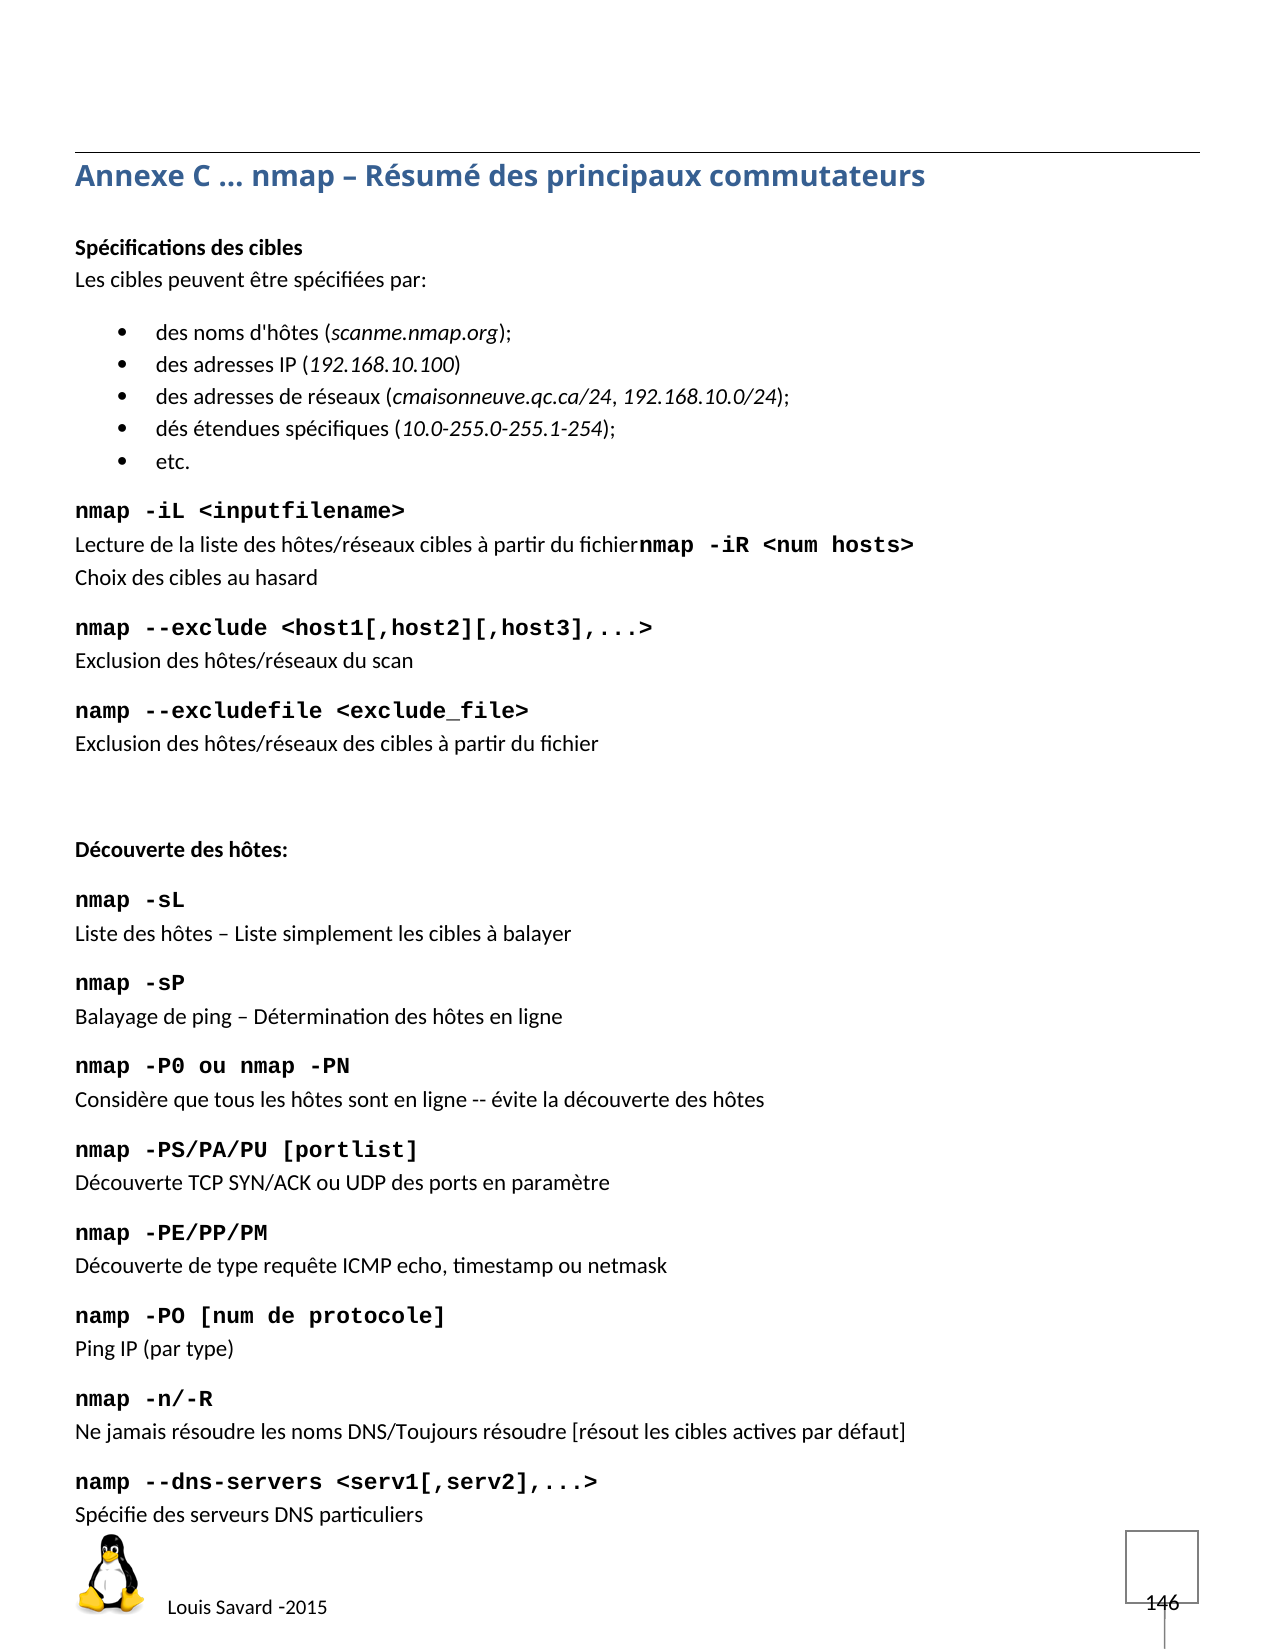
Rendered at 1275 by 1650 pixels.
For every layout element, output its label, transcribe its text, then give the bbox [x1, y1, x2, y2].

text nmap -sP Balayage de ping – Détermination des hôtes en ligne [75, 972, 1200, 1030]
text Spécifications des cibles Les cibles peuvent être spécifiées par: [75, 201, 1200, 293]
text Découverte des hôtes: [75, 836, 1200, 863]
list des noms d'hôtes (scanme.nmap.org); [118, 318, 1200, 346]
list des adresses IP (192.168.10.100) [118, 350, 1200, 378]
text namp -PO [num de protocole] Ping IP (par type) [75, 1304, 1200, 1362]
list etc. [118, 447, 1200, 475]
text namp --dns-servers <serv1[,serv2],...> Spécifie des serveurs DNS particuliers [75, 1470, 1200, 1528]
text nmap -PE/PP/PM Découverte de type requête ICMP echo, timestamp ou netmask [75, 1221, 1200, 1279]
text nmap -iL <inputfilename> Lecture de la liste des hôtes/réseaux cibles à partir du fichiernmap -iR <num hosts> Choix des cibles au hasard [75, 500, 1200, 591]
text nmap -P0 ou nmap -PN Considère que tous les hôtes sont en ligne -- évite la découverte des hôtes [75, 1055, 1200, 1113]
text nmap --exclude <host1[,host2][,host3],...> Exclusion des hôtes/réseaux du scan [75, 616, 1200, 674]
text nmap -PS/PA/PU [portlist] Découverte TCP SYN/ACK ou UDP des ports en paramètre [75, 1138, 1200, 1196]
list des adresses de réseaux (cmaisonneuve.qc.ca/24, 192.168.10.0/24); [118, 382, 1200, 410]
text nmap -n/-R Ne jamais résoudre les noms DNS/Toujours résoudre [résout les cibles actives par défaut] [75, 1387, 1200, 1445]
text nmap -sL Liste des hôtes – Liste simplement les cibles à balayer [75, 888, 1200, 947]
subtitle Annexe C … nmap – Résumé des principaux commutateurs [75, 153, 1200, 195]
text namp --excludefile <exclude_file> Exclusion des hôtes/réseaux des cibles à partir du fichier [75, 699, 1200, 757]
list dés étendues spécifiques (10.0-255.0-255.1-254); [118, 414, 1200, 443]
picture [75, 1530, 147, 1615]
